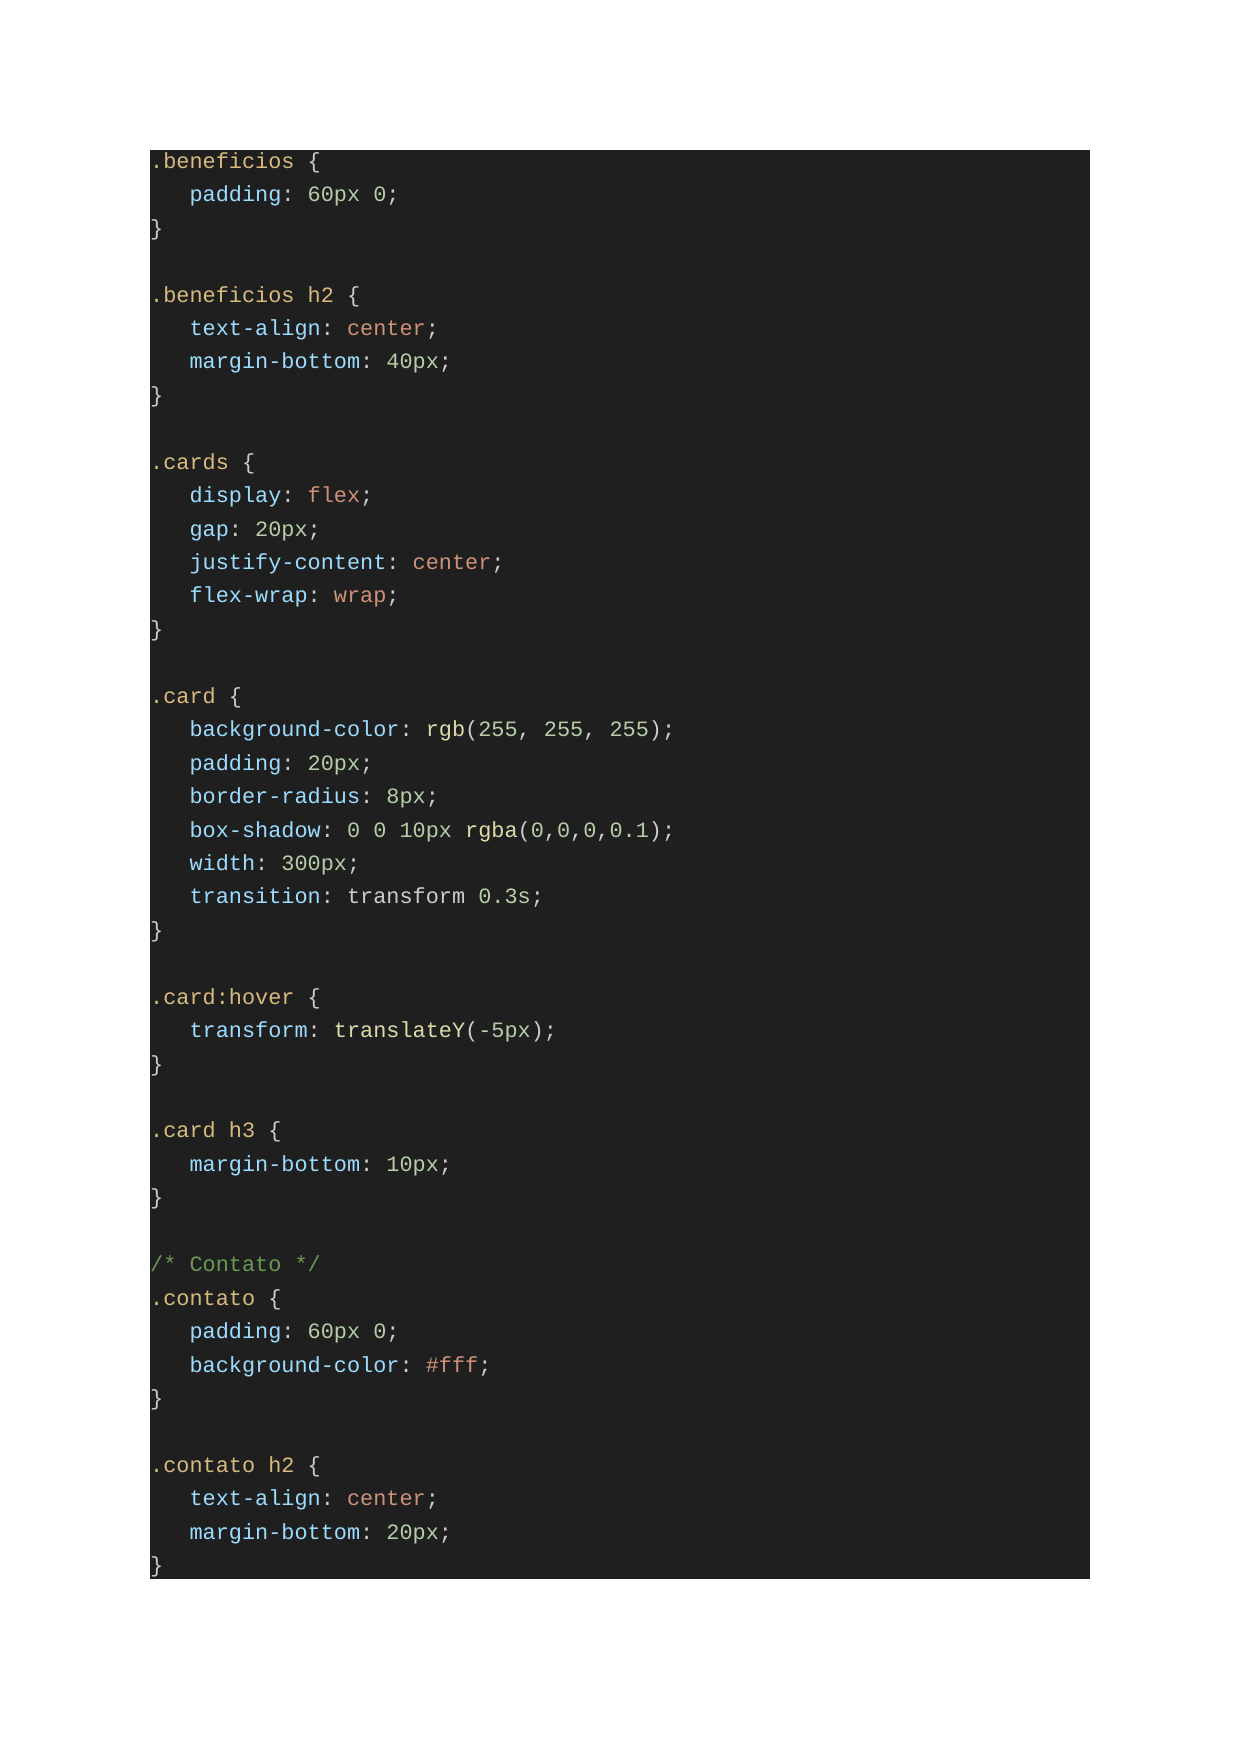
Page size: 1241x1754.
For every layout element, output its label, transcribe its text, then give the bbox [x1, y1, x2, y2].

text text-align: center; [150, 317, 1090, 342]
text transform: translateY(-5px); [150, 1019, 1090, 1044]
text padding: 20px; [150, 752, 1090, 777]
text .beneficios { [150, 150, 1090, 175]
text } [150, 1187, 1090, 1211]
text .contato { [150, 1287, 1090, 1312]
text .beneficios h2 { [150, 284, 1090, 308]
text } [150, 1053, 1090, 1078]
text } [150, 1554, 1090, 1579]
text } [150, 384, 1090, 409]
text .cards { [150, 451, 1090, 476]
text border-radius: 8px; [150, 785, 1090, 810]
text justify-content: center; [150, 551, 1090, 576]
text padding: 60px 0; [150, 1320, 1090, 1345]
text } [150, 1387, 1090, 1412]
text box-shadow: 0 0 10px rgba(0,0,0,0.1); [150, 819, 1090, 843]
text } [150, 919, 1090, 944]
text } [150, 618, 1090, 643]
text background-color: #fff; [150, 1354, 1090, 1378]
text display: flex; [150, 484, 1090, 509]
text .card { [150, 685, 1090, 710]
text .card h3 { [150, 1120, 1090, 1144]
text .card:hover { [150, 986, 1090, 1011]
text .contato h2 { [150, 1454, 1090, 1479]
text flex-wrap: wrap; [150, 585, 1090, 609]
text padding: 60px 0; [150, 183, 1090, 208]
text margin-bottom: 40px; [150, 351, 1090, 375]
text text-align: center; [150, 1487, 1090, 1512]
text gap: 20px; [150, 518, 1090, 543]
text transition: transform 0.3s; [150, 886, 1090, 910]
text background-color: rgb(255, 255, 255); [150, 718, 1090, 743]
text /* Contato */ [150, 1253, 1090, 1278]
text margin-bottom: 10px; [150, 1153, 1090, 1178]
text } [150, 217, 1090, 242]
text margin-bottom: 20px; [150, 1521, 1090, 1546]
text width: 300px; [150, 852, 1090, 877]
